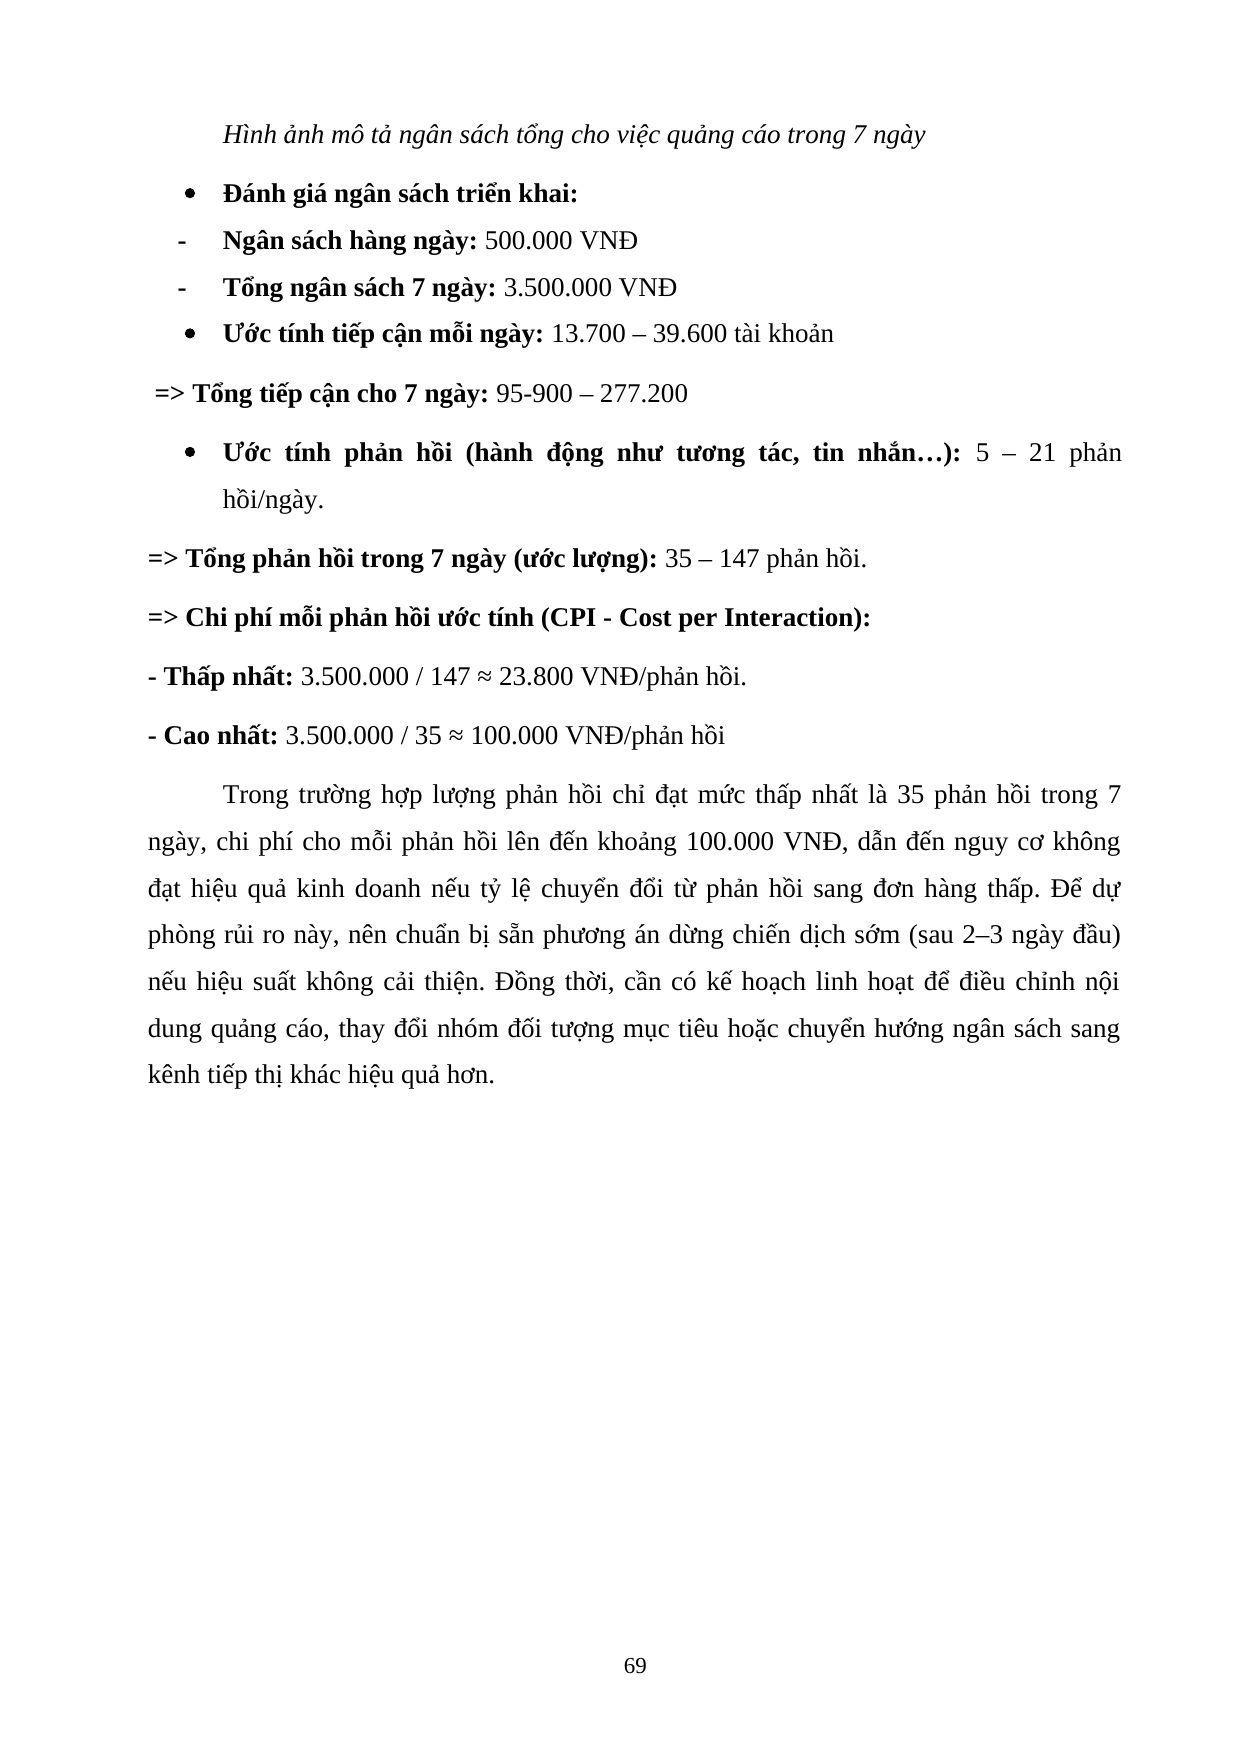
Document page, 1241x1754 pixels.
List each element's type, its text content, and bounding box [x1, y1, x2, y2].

text Hình ảnh mô tả ngân sách tổng cho việc quảng cáo trong 7 ngày [148, 118, 1122, 149]
list Tổng ngân sách 7 ngày: 3.500.000 VNĐ [177, 271, 1122, 302]
text - Thấp nhất: 3.500.000 / 147 ≈ 23.800 VNĐ/phản hồi. [148, 660, 1122, 691]
list Ngân sách hàng ngày: 500.000 VNĐ [177, 224, 1122, 255]
text => Tổng tiếp cận cho 7 ngày: 95-900 – 277.200 [148, 377, 1122, 408]
text => Chi phí mỗi phản hồi ước tính (CPI - Cost per Interaction): [148, 601, 1122, 632]
list Ước tính phản hồi (hành động như tương tác, tin nhắn…): 5 – 21 phản hồi/ngày. [185, 436, 1122, 514]
list Ước tính tiếp cận mỗi ngày: 13.700 – 39.600 tài khoản [185, 317, 1122, 349]
list Đánh giá ngân sách triển khai: [185, 177, 1122, 208]
text - Cao nhất: 3.500.000 / 35 ≈ 100.000 VNĐ/phản hồi [148, 719, 1122, 751]
text => Tổng phản hồi trong 7 ngày (ước lượng): 35 – 147 phản hồi. [148, 542, 1122, 573]
text Trong trường hợp lượng phản hồi chỉ đạt mức thấp nhất là 35 phản hồi trong 7 ngày, chi phí cho mỗi phản hồi lên đến khoảng 100.000 VNĐ, dẫn đến nguy cơ không đạt hiệu quả kinh doanh nếu tỷ lệ chuyển đổi từ phản hồi sang đơn hàng thấp. Để dự phòng rủi ro này, nên chuẩn bị sẵn phương án dừng chiến dịch sớm (sau 2–3 ngày đầu) nếu hiệu suất không cải thiện. Đồng thời, cần có kế hoạch linh hoạt để điều chỉnh nội dung quảng cáo, thay đổi nhóm đối tượng mục tiêu hoặc chuyển hướng ngân sách sang kênh tiếp thị khác hiệu quả hơn. [148, 779, 1122, 1090]
